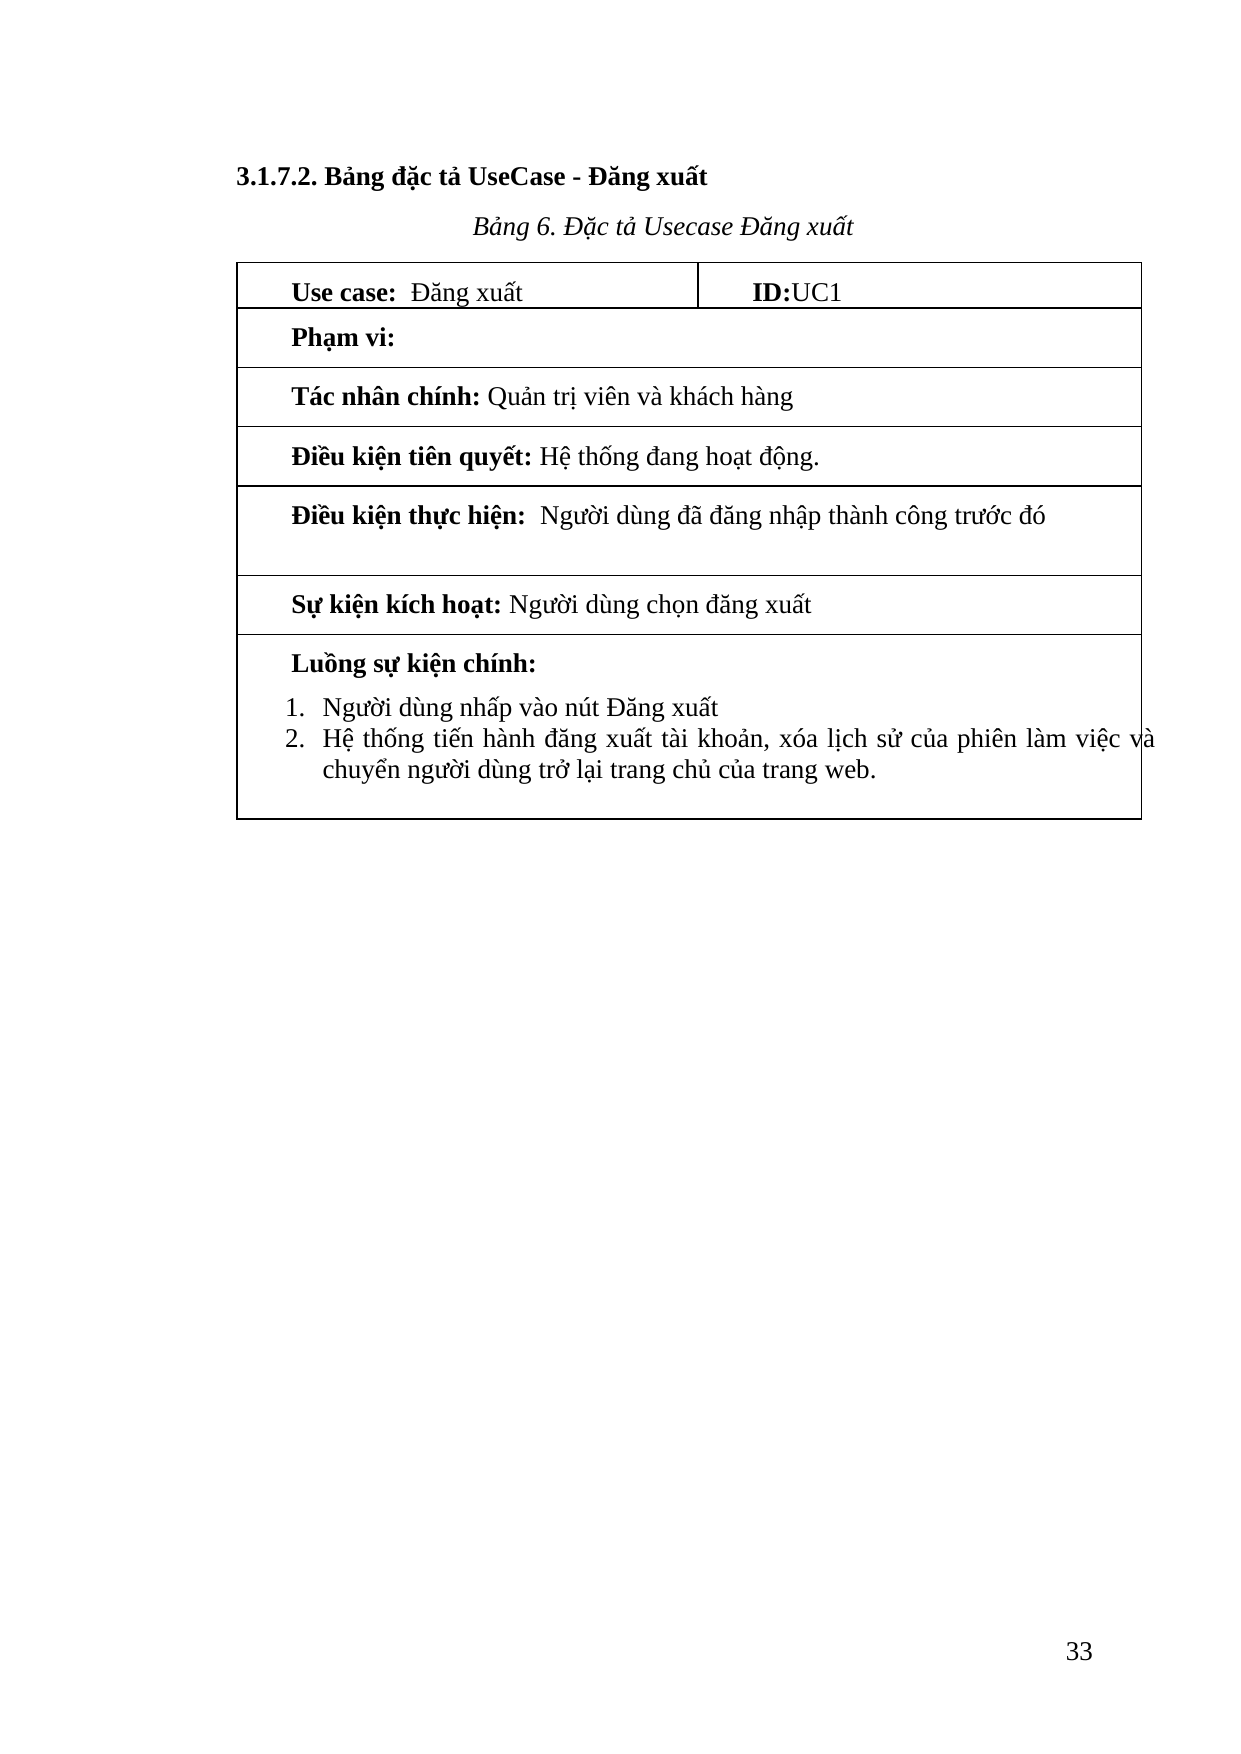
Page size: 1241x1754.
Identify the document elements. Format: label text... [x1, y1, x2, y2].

table_cell Sự kiện kích hoạt: Người dùng chọn đăng xuất [238, 576, 1141, 634]
subtitle 3.1.7.2. Bảng đặc tả UseCase - Đăng xuất [236, 160, 1092, 191]
table_cell Điều kiện thực hiện: Người dùng đã đăng nhập thành công trước đó [238, 487, 1141, 574]
table_header ID:UC1 [699, 263, 1141, 307]
table_header Use case: Đăng xuất [238, 263, 697, 307]
table_cell Phạm vi: [238, 309, 1141, 367]
text Bảng 6. Đặc tả Usecase Đăng xuất [236, 210, 1092, 241]
table_cell Luồng sự kiện chính: Người dùng nhấp vào nút Đăng xuất Hệ thống tiến hành đăng xuất tài khoản, xóa lịch sử của phiên làm việc và chuyển người dùng trở lại trang chủ của trang web. [238, 635, 1141, 818]
table_cell Tác nhân chính: Quản trị viên và khách hàng [238, 368, 1141, 426]
table_cell Điều kiện tiên quyết: Hệ thống đang hoạt động. [238, 427, 1141, 485]
